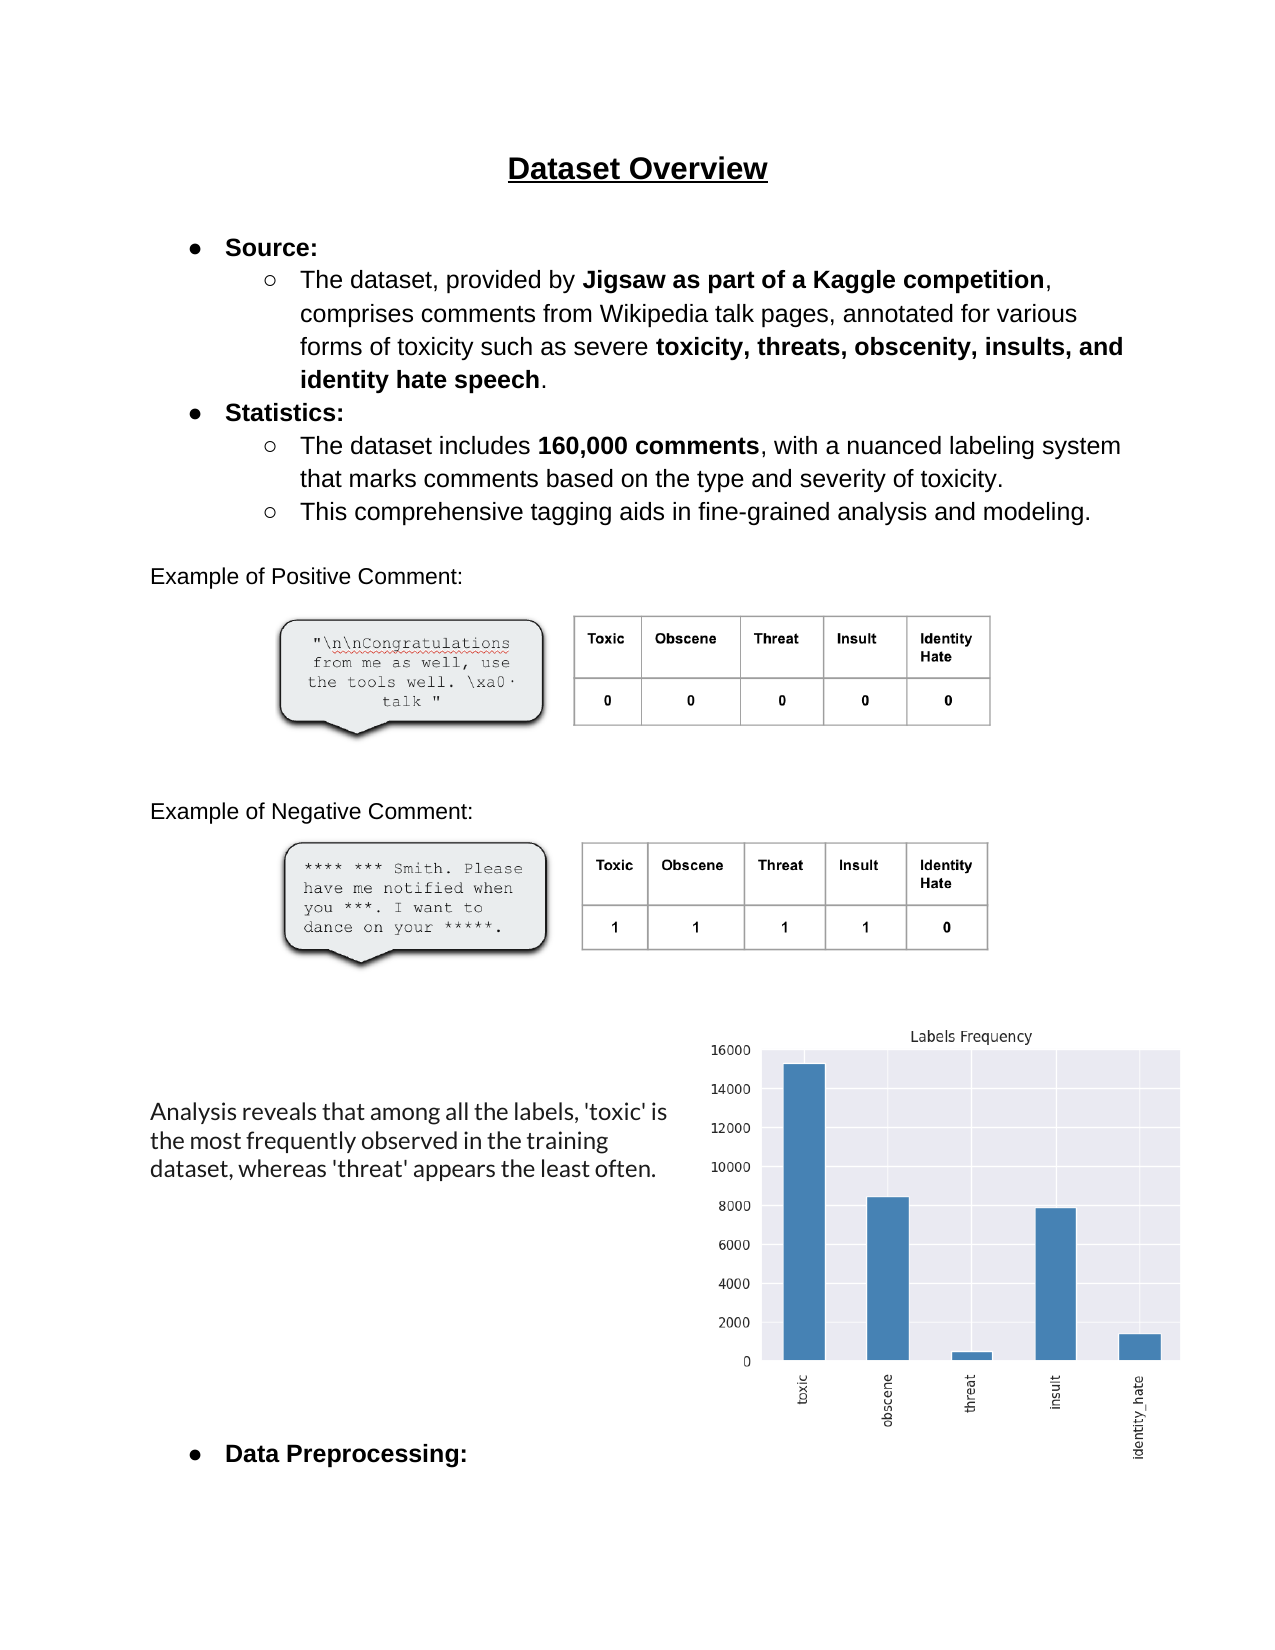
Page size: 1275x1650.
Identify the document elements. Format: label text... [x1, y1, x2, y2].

picture [275, 828, 1000, 974]
text Example of Positive Comment: [150, 563, 1125, 589]
list The dataset includes 160,000 comments, with a nuanced labeling system that marks comments based on the type and severity of toxicity. [262, 431, 1125, 492]
list Source: [187, 232, 1125, 261]
list Data Preprocessing: [187, 1439, 1125, 1468]
picture [701, 1022, 1189, 1465]
list The dataset, provided by Jigsaw as part of a Kaggle competition, comprises comments from Wikipedia talk pages, annotated for various forms of toxicity such as severe toxicity, threats, obscenity, insults, and identity hate speech. [262, 266, 1125, 393]
text Analysis reveals that among all the labels, 'toxic' is the most frequently observed in the training dataset, whereas 'threat' appears the least often. [150, 1097, 701, 1183]
picture [275, 592, 1001, 762]
list This comprehensive tagging aids in fine-grained analysis and modeling. [262, 497, 1125, 525]
text Dataset Overview [150, 150, 1125, 186]
text Example of Negative Comment: [150, 798, 1125, 824]
list Statistics: [187, 398, 1125, 426]
